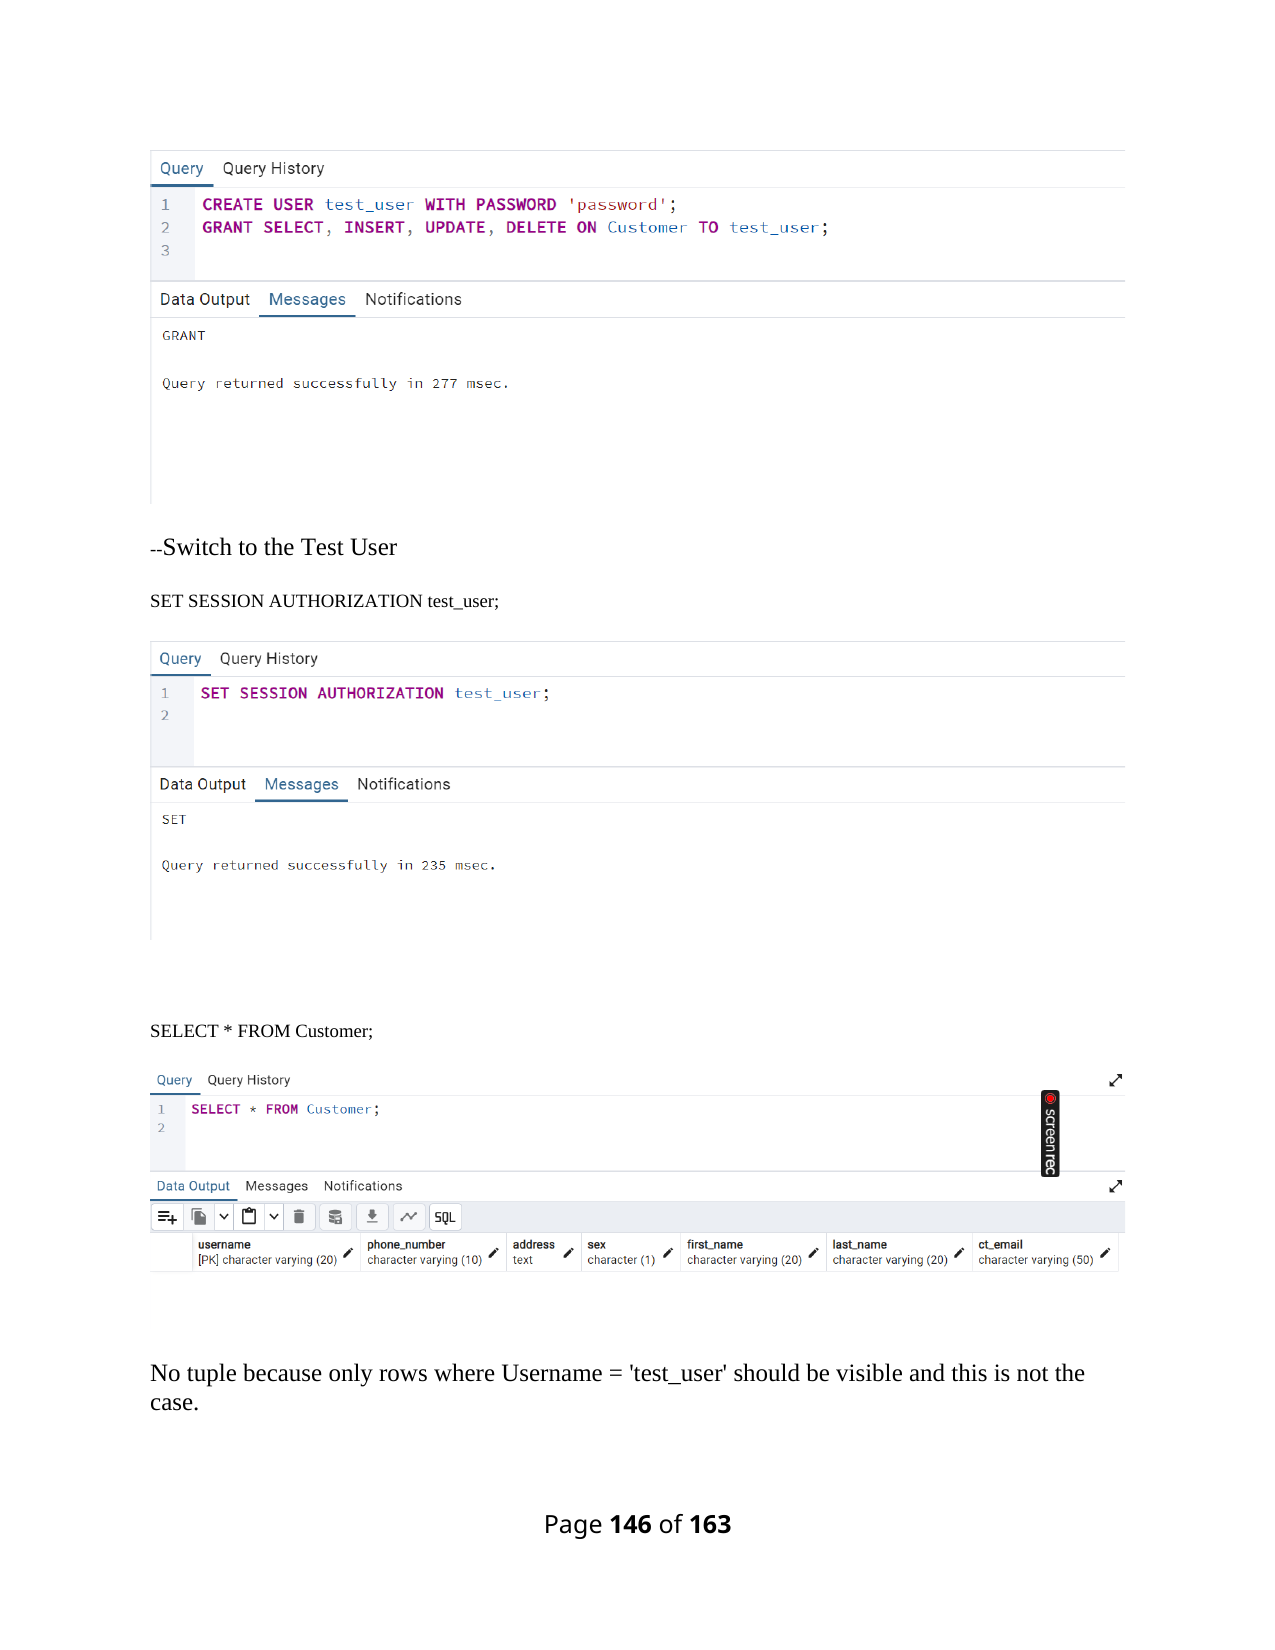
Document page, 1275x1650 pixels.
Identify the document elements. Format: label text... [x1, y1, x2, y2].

picture [150, 150, 1125, 504]
picture [150, 641, 1125, 940]
text SELECT * FROM Customer; [150, 1020, 1125, 1041]
text --Switch to the Test User [150, 532, 1125, 561]
text No tuple because only rows where Username = 'test_user' should be visible and this is not the case. [150, 1358, 1125, 1415]
text SET SESSION AUTHORIZATION test_user; [150, 590, 1125, 612]
picture [150, 1070, 1125, 1329]
